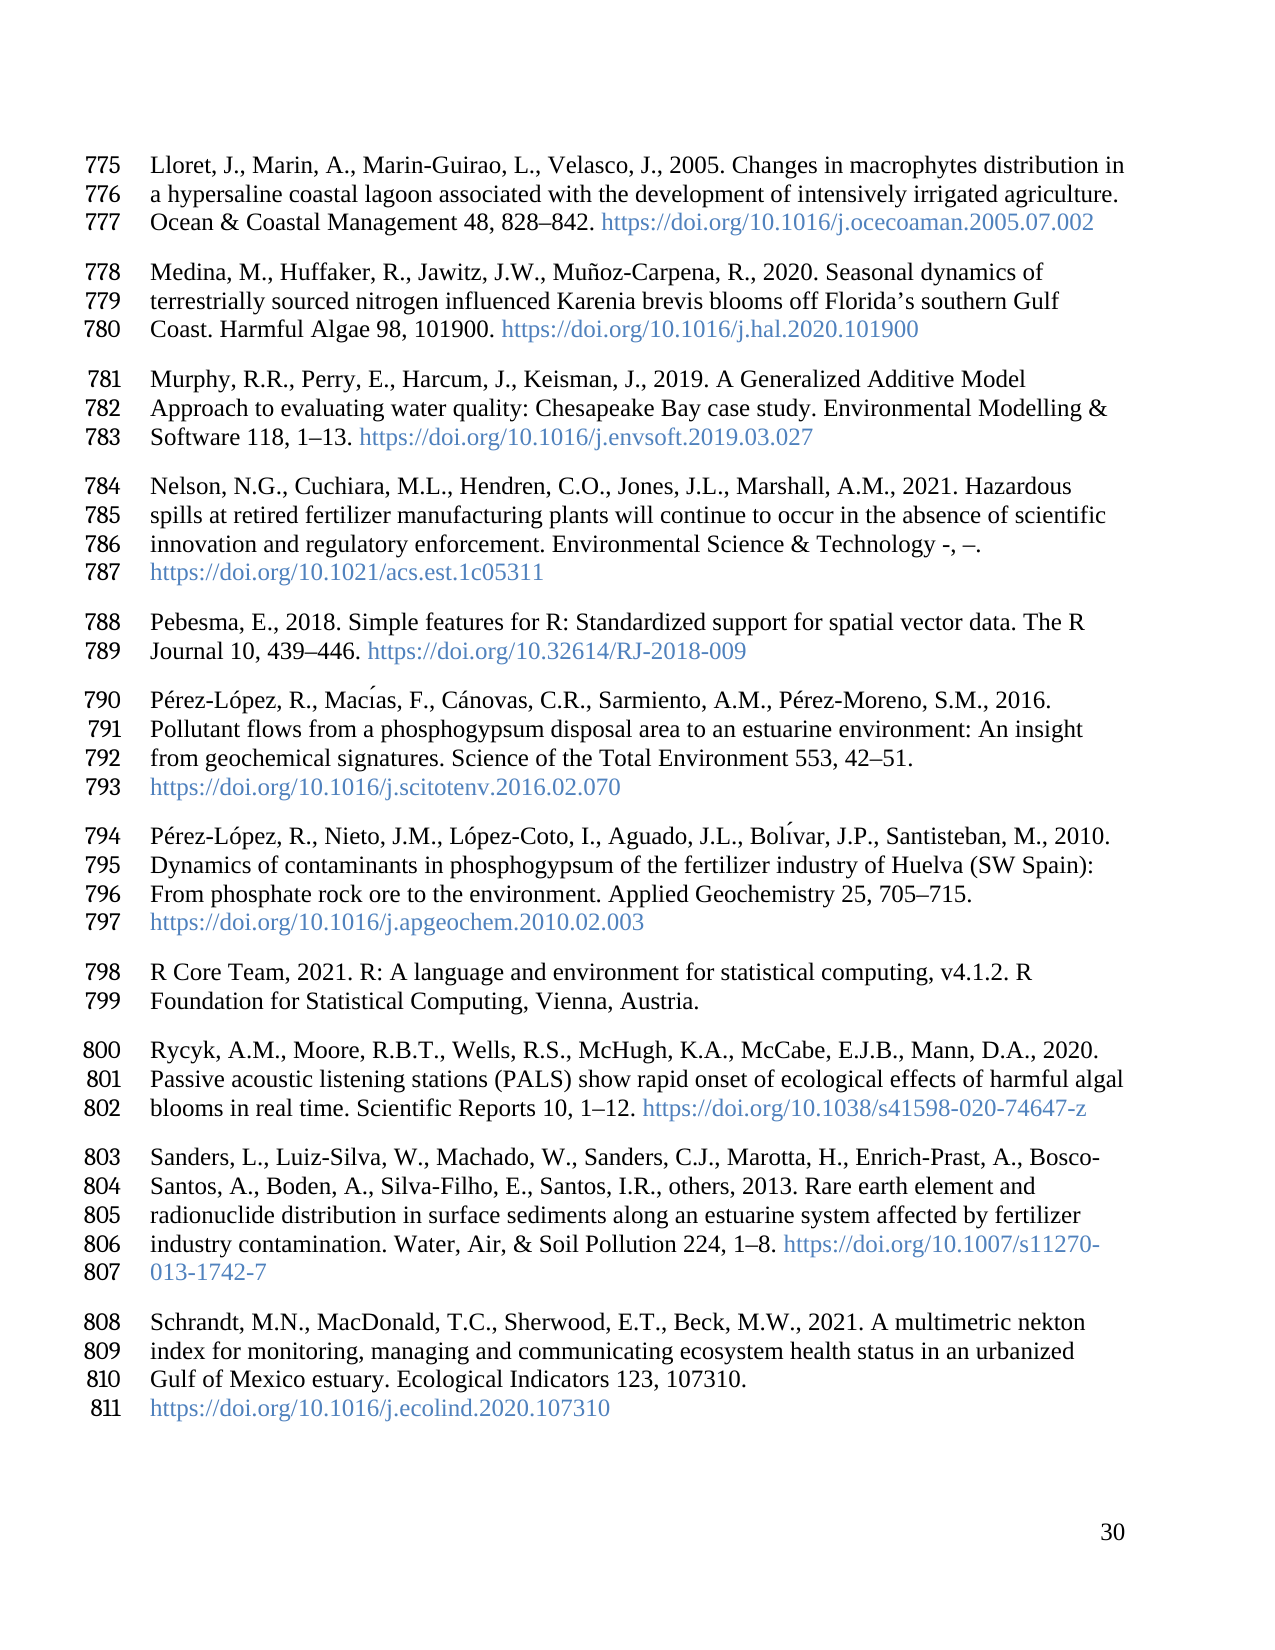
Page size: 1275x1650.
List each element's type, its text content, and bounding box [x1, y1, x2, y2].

text Lloret, J., Marin, A., Marin-Guirao, L., Velasco, J., 2005. Changes in macrophytes distribution in a hypersaline coastal lagoon associated with the development of intensively irrigated agriculture. Ocean & Coastal Management 48, 828–842. https://doi.org/10.1016/j.ocecoaman.2005.07.002 [150, 150, 1125, 236]
text Pérez-López, R., Nieto, J.M., López-Coto, I., Aguado, J.L., Bolı́var, J.P., Santisteban, M., 2010. Dynamics of contaminants in phosphogypsum of the fertilizer industry of Huelva (SW Spain): From phosphate rock ore to the environment. Applied Geochemistry 25, 705–715. https://doi.org/10.1016/j.apgeochem.2010.02.003 [150, 821, 1125, 936]
text R Core Team, 2021. R: A language and environment for statistical computing, v4.1.2. R Foundation for Statistical Computing, Vienna, Austria. [150, 957, 1125, 1014]
text Pebesma, E., 2018. Simple features for R: Standardized support for spatial vector data. The R Journal 10, 439–446. https://doi.org/10.32614/RJ-2018-009 [150, 607, 1125, 664]
text Medina, M., Huffaker, R., Jawitz, J.W., Muñoz-Carpena, R., 2020. Seasonal dynamics of terrestrially sourced nitrogen influenced Karenia brevis blooms off Florida’s southern Gulf Coast. Harmful Algae 98, 101900. https://doi.org/10.1016/j.hal.2020.101900 [150, 257, 1125, 343]
text Rycyk, A.M., Moore, R.B.T., Wells, R.S., McHugh, K.A., McCabe, E.J.B., Mann, D.A., 2020. Passive acoustic listening stations (PALS) show rapid onset of ecological effects of harmful algal blooms in real time. Scientific Reports 10, 1–12. https://doi.org/10.1038/s41598-020-74647-z [150, 1035, 1125, 1122]
text Murphy, R.R., Perry, E., Harcum, J., Keisman, J., 2019. A Generalized Additive Model Approach to evaluating water quality: Chesapeake Bay case study. Environmental Modelling & Software 118, 1–13. https://doi.org/10.1016/j.envsoft.2019.03.027 [150, 364, 1125, 450]
text Nelson, N.G., Cuchiara, M.L., Hendren, C.O., Jones, J.L., Marshall, A.M., 2021. Hazardous spills at retired fertilizer manufacturing plants will continue to occur in the absence of scientific innovation and regulatory enforcement. Environmental Science & Technology -, –. https://doi.org/10.1021/acs.est.1c05311 [150, 471, 1125, 586]
text Pérez-López, R., Macı́as, F., Cánovas, C.R., Sarmiento, A.M., Pérez-Moreno, S.M., 2016. Pollutant flows from a phosphogypsum disposal area to an estuarine environment: An insight from geochemical signatures. Science of the Total Environment 553, 42–51. https://doi.org/10.1016/j.scitotenv.2016.02.070 [150, 685, 1125, 800]
text Schrandt, M.N., MacDonald, T.C., Sherwood, E.T., Beck, M.W., 2021. A multimetric nekton index for monitoring, managing and communicating ecosystem health status in an urbanized Gulf of Mexico estuary. Ecological Indicators 123, 107310. https://doi.org/10.1016/j.ecolind.2020.107310 [150, 1307, 1125, 1422]
text Sanders, L., Luiz-Silva, W., Machado, W., Sanders, C.J., Marotta, H., Enrich-Prast, A., Bosco-Santos, A., Boden, A., Silva-Filho, E., Santos, I.R., others, 2013. Rare earth element and radionuclide distribution in surface sediments along an estuarine system affected by fertilizer industry contamination. Water, Air, & Soil Pollution 224, 1–8. https://doi.org/10.1007/s11270-013-1742-7 [150, 1142, 1125, 1286]
